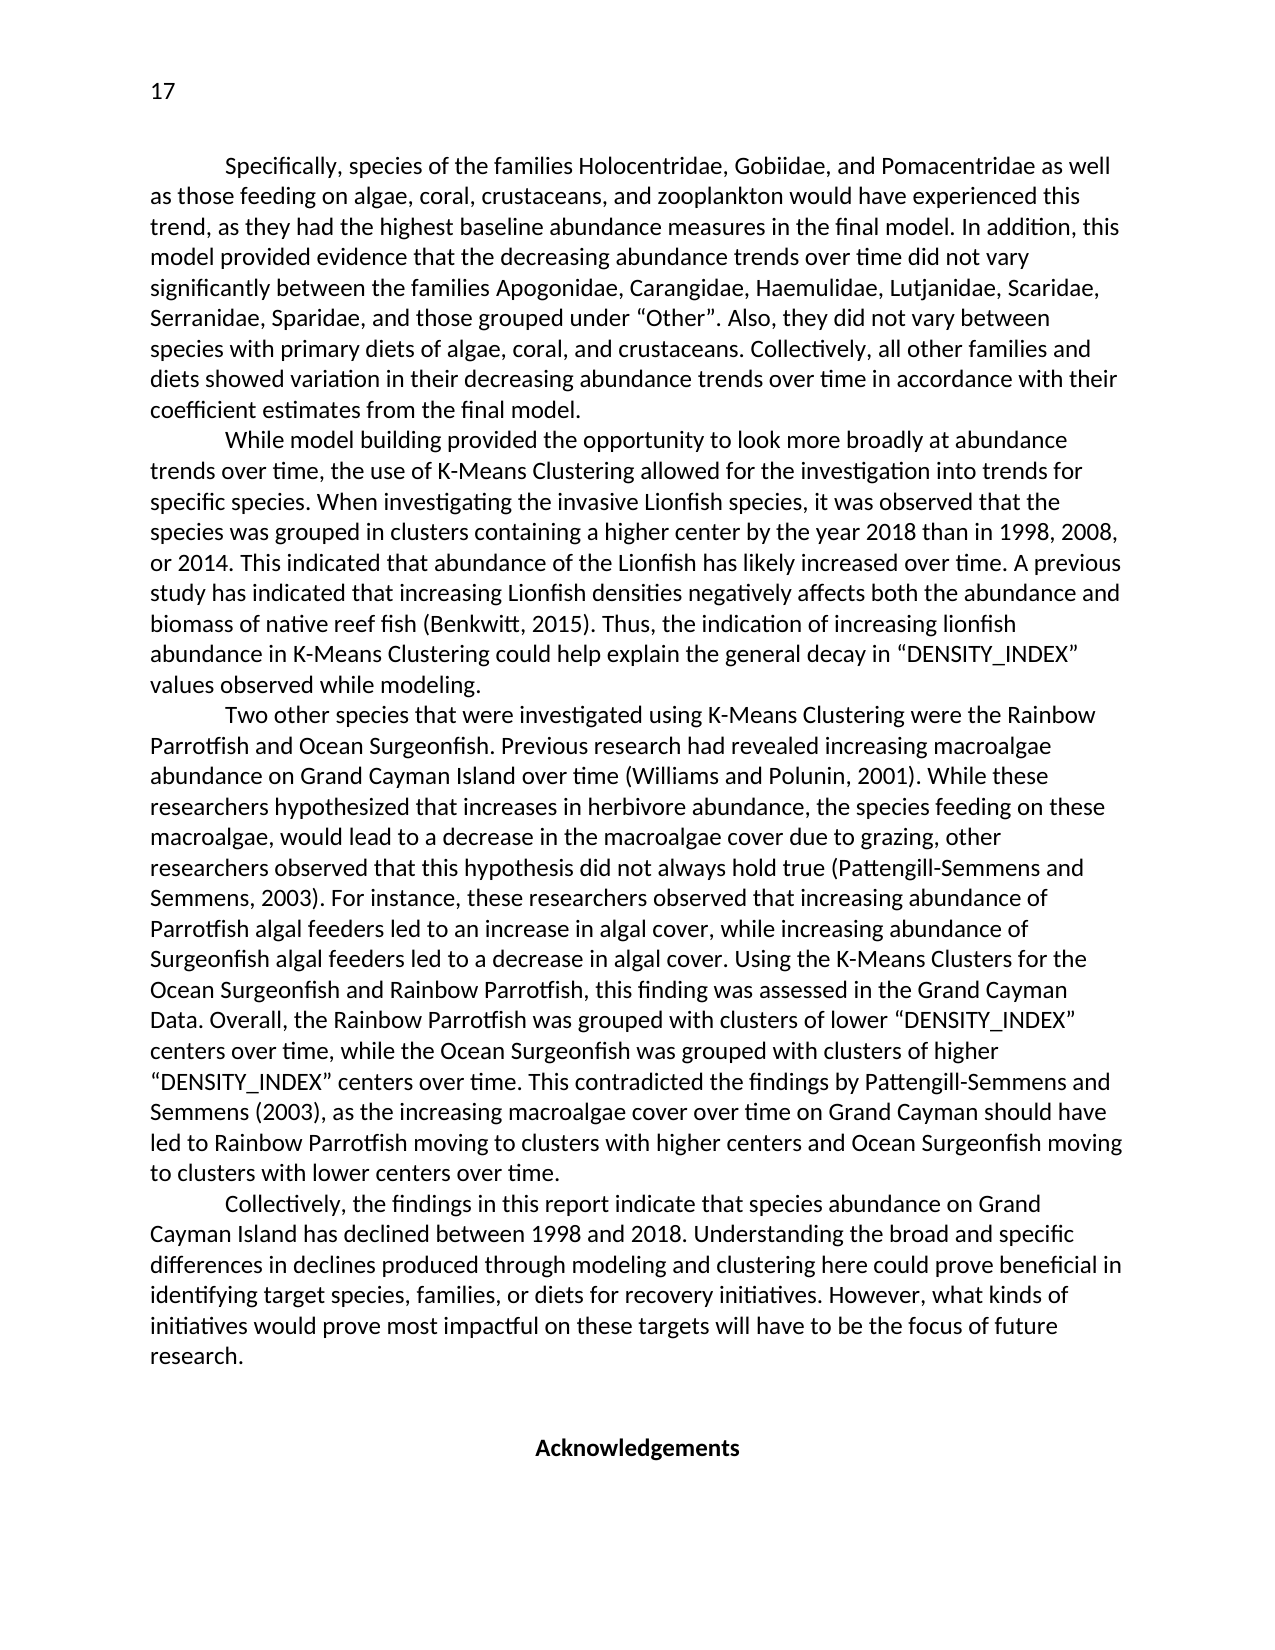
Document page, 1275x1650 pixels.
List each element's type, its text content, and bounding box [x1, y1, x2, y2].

text Acknowledgements [150, 1432, 1125, 1462]
text Two other species that were investigated using K-Means Clustering were the Rainbow Parrotfish and Ocean Surgeonfish. Previous research had revealed increasing macroalgae abundance on Grand Cayman Island over time (Williams and Polunin, 2001). While these researchers hypothesized that increases in herbivore abundance, the species feeding on these macroalgae, would lead to a decrease in the macroalgae cover due to grazing, other researchers observed that this hypothesis did not always hold true (Pattengill-Semmens and Semmens, 2003). For instance, these researchers observed that increasing abundance of Parrotfish algal feeders led to an increase in algal cover, while increasing abundance of Surgeonfish algal feeders led to a decrease in algal cover. Using the K-Means Clusters for the Ocean Surgeonfish and Rainbow Parrotfish, this finding was assessed in the Grand Cayman Data. Overall, the Rainbow Parrotfish was grouped with clusters of lower “DENSITY_INDEX” centers over time, while the Ocean Surgeonfish was grouped with clusters of higher “DENSITY_INDEX” centers over time. This contradicted the findings by Pattengill-Semmens and Semmens (2003), as the increasing macroalgae cover over time on Grand Cayman should have led to Rainbow Parrotfish moving to clusters with higher centers and Ocean Surgeonfish moving to clusters with lower centers over time. [150, 699, 1125, 1188]
text Specifically, species of the families Holocentridae, Gobiidae, and Pomacentridae as well as those feeding on algae, coral, crustaceans, and zooplankton would have experienced this trend, as they had the highest baseline abundance measures in the final model. In addition, this model provided evidence that the decreasing abundance trends over time did not vary significantly between the families Apogonidae, Carangidae, Haemulidae, Lutjanidae, Scaridae, Serranidae, Sparidae, and those grouped under “Other”. Also, they did not vary between species with primary diets of algae, coral, and crustaceans. Collectively, all other families and diets showed variation in their decreasing abundance trends over time in accordance with their coefficient estimates from the final model. [150, 150, 1125, 425]
text While model building provided the opportunity to look more broadly at abundance trends over time, the use of K-Means Clustering allowed for the investigation into trends for specific species. When investigating the invasive Lionfish species, it was observed that the species was grouped in clusters containing a higher center by the year 2018 than in 1998, 2008, or 2014. This indicated that abundance of the Lionfish has likely increased over time. A previous study has indicated that increasing Lionfish densities negatively affects both the abundance and biomass of native reef fish (Benkwitt, 2015). Thus, the indication of increasing lionfish abundance in K-Means Clustering could help explain the general decay in “DENSITY_INDEX” values observed while modeling. [150, 425, 1125, 699]
text Collectively, the findings in this report indicate that species abundance on Grand Cayman Island has declined between 1998 and 2018. Understanding the broad and specific differences in declines produced through modeling and clustering here could prove beneficial in identifying target species, families, or diets for recovery initiatives. However, what kinds of initiatives would prove most impactful on these targets will have to be the focus of future research. [150, 1188, 1125, 1371]
